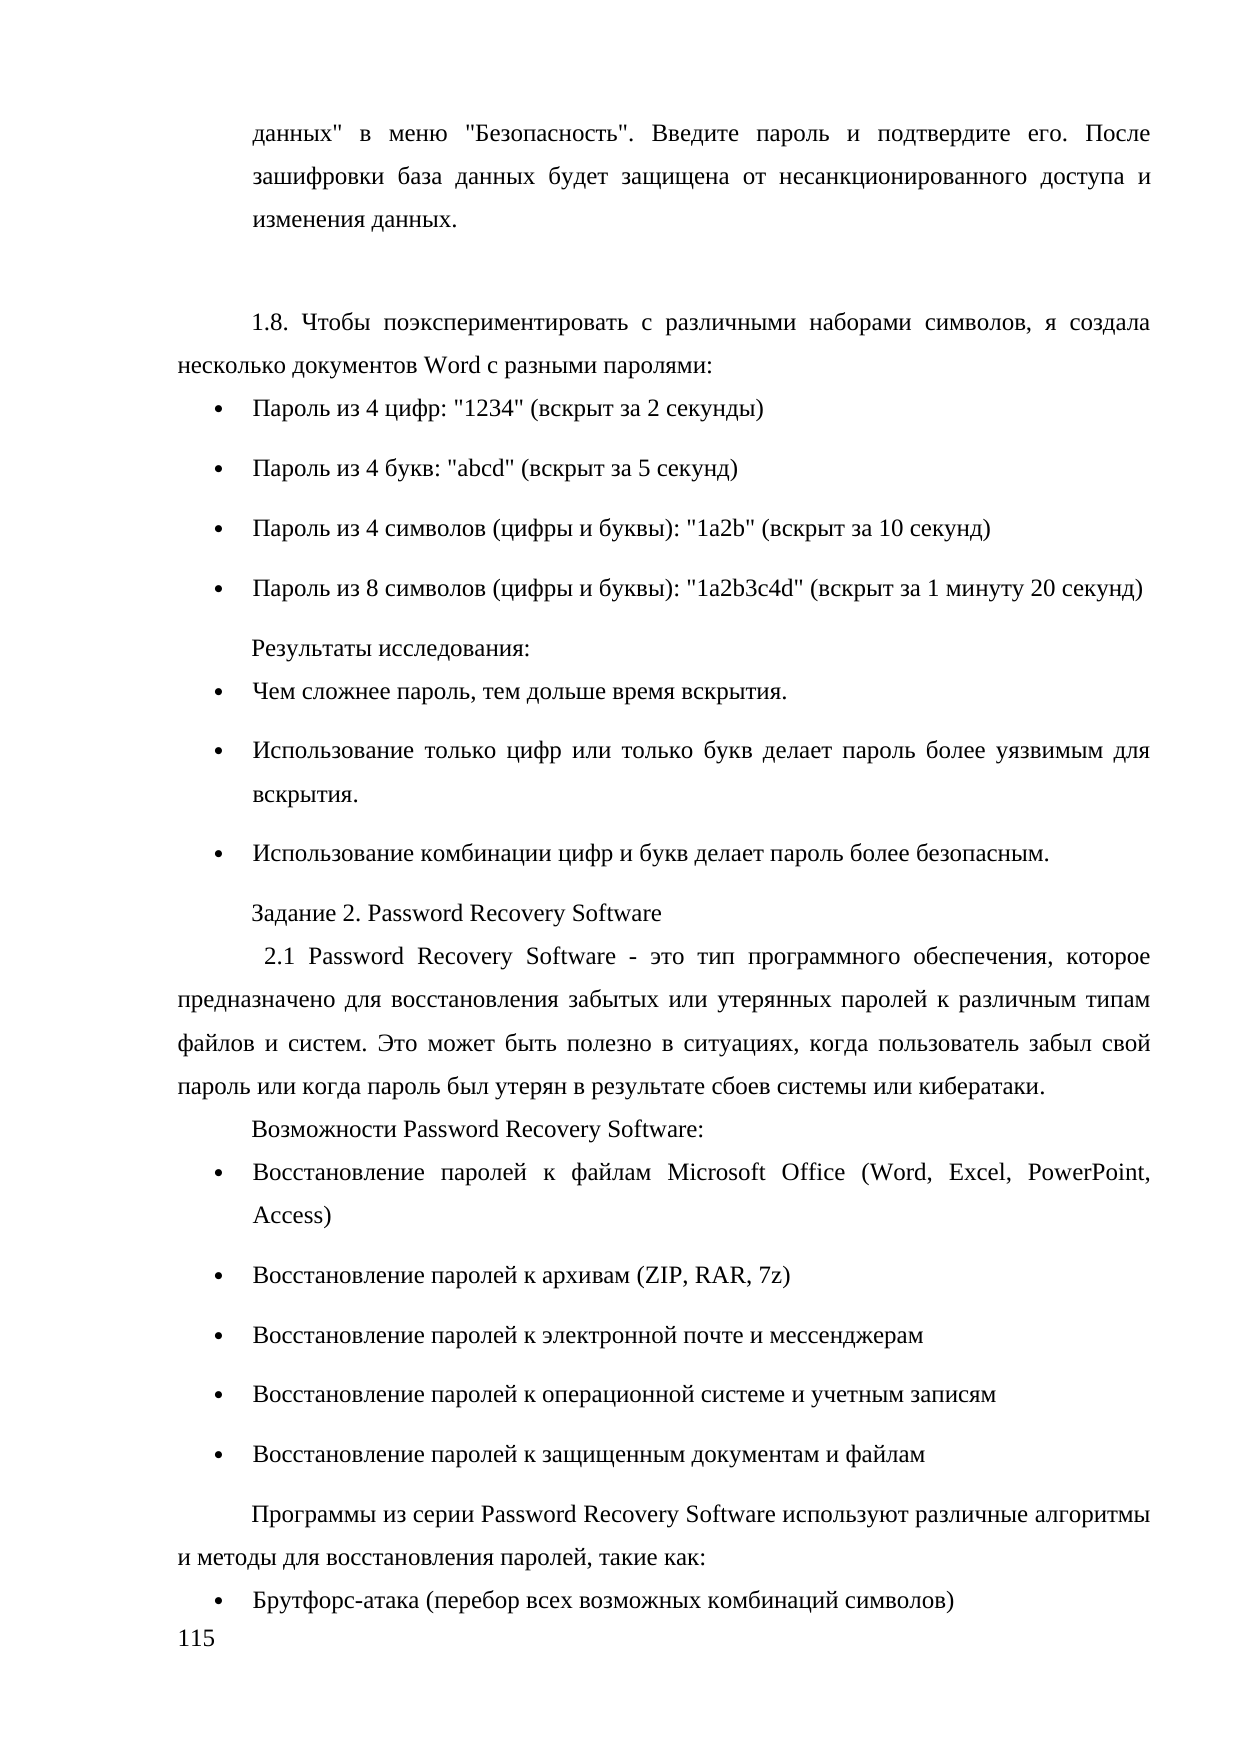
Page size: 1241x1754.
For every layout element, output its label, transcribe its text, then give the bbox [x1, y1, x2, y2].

list Восстановление паролей к электронной почте и мессенджерам [215, 1320, 1152, 1348]
list Восстановление паролей к архивам (ZIP, RAR, 7z) [215, 1260, 1152, 1289]
text Задание 2. Password Recovery Software [177, 898, 1152, 927]
list Брутфорс-атака (перебор всех возможных комбинаций символов) [215, 1585, 1152, 1614]
list Пароль из 4 символов (цифры и буквы): "1a2b" (вскрыт за 10 секунд) [215, 513, 1152, 542]
text 1.8. Чтобы поэкспериментировать с различными наборами символов, я создала несколько документов Word с разными паролями: [177, 307, 1152, 379]
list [215, 118, 1152, 233]
text Возможности Password Recovery Software: [177, 1114, 1152, 1143]
list Пароль из 8 символов (цифры и буквы): "1a2b3c4d" (вскрыт за 1 минуту 20 секунд) [215, 573, 1152, 602]
list Восстановление паролей к операционной системе и учетным записям [215, 1379, 1152, 1408]
text 2.1 Password Recovery Software - это тип программного обеспечения, которое предназначено для восстановления забытых или утерянных паролей к различным типам файлов и систем. Это может быть полезно в ситуациях, когда пользователь забыл свой пароль или когда пароль был утерян в результате сбоев системы или кибератаки. [177, 941, 1152, 1099]
list Пароль из 4 цифр: "1234" (вскрыт за 2 секунды) [215, 393, 1152, 422]
list Восстановление паролей к файлам Microsoft Office (Word, Excel, PowerPoint, Access) [215, 1157, 1152, 1229]
list Пароль из 4 букв: "abcd" (вскрыт за 5 секунд) [215, 453, 1152, 482]
list Использование комбинации цифр и букв делает пароль более безопасным. [215, 838, 1152, 867]
list Чем сложнее пароль, тем дольше время вскрытия. [215, 676, 1152, 704]
list Использование только цифр или только букв делает пароль более уязвимым для вскрытия. [215, 736, 1152, 807]
list Восстановление паролей к защищенным документам и файлам [215, 1439, 1152, 1468]
text Результаты исследования: [177, 633, 1152, 661]
text Программы из серии Password Recovery Software используют различные алгоритмы и методы для восстановления паролей, такие как: [177, 1499, 1152, 1571]
